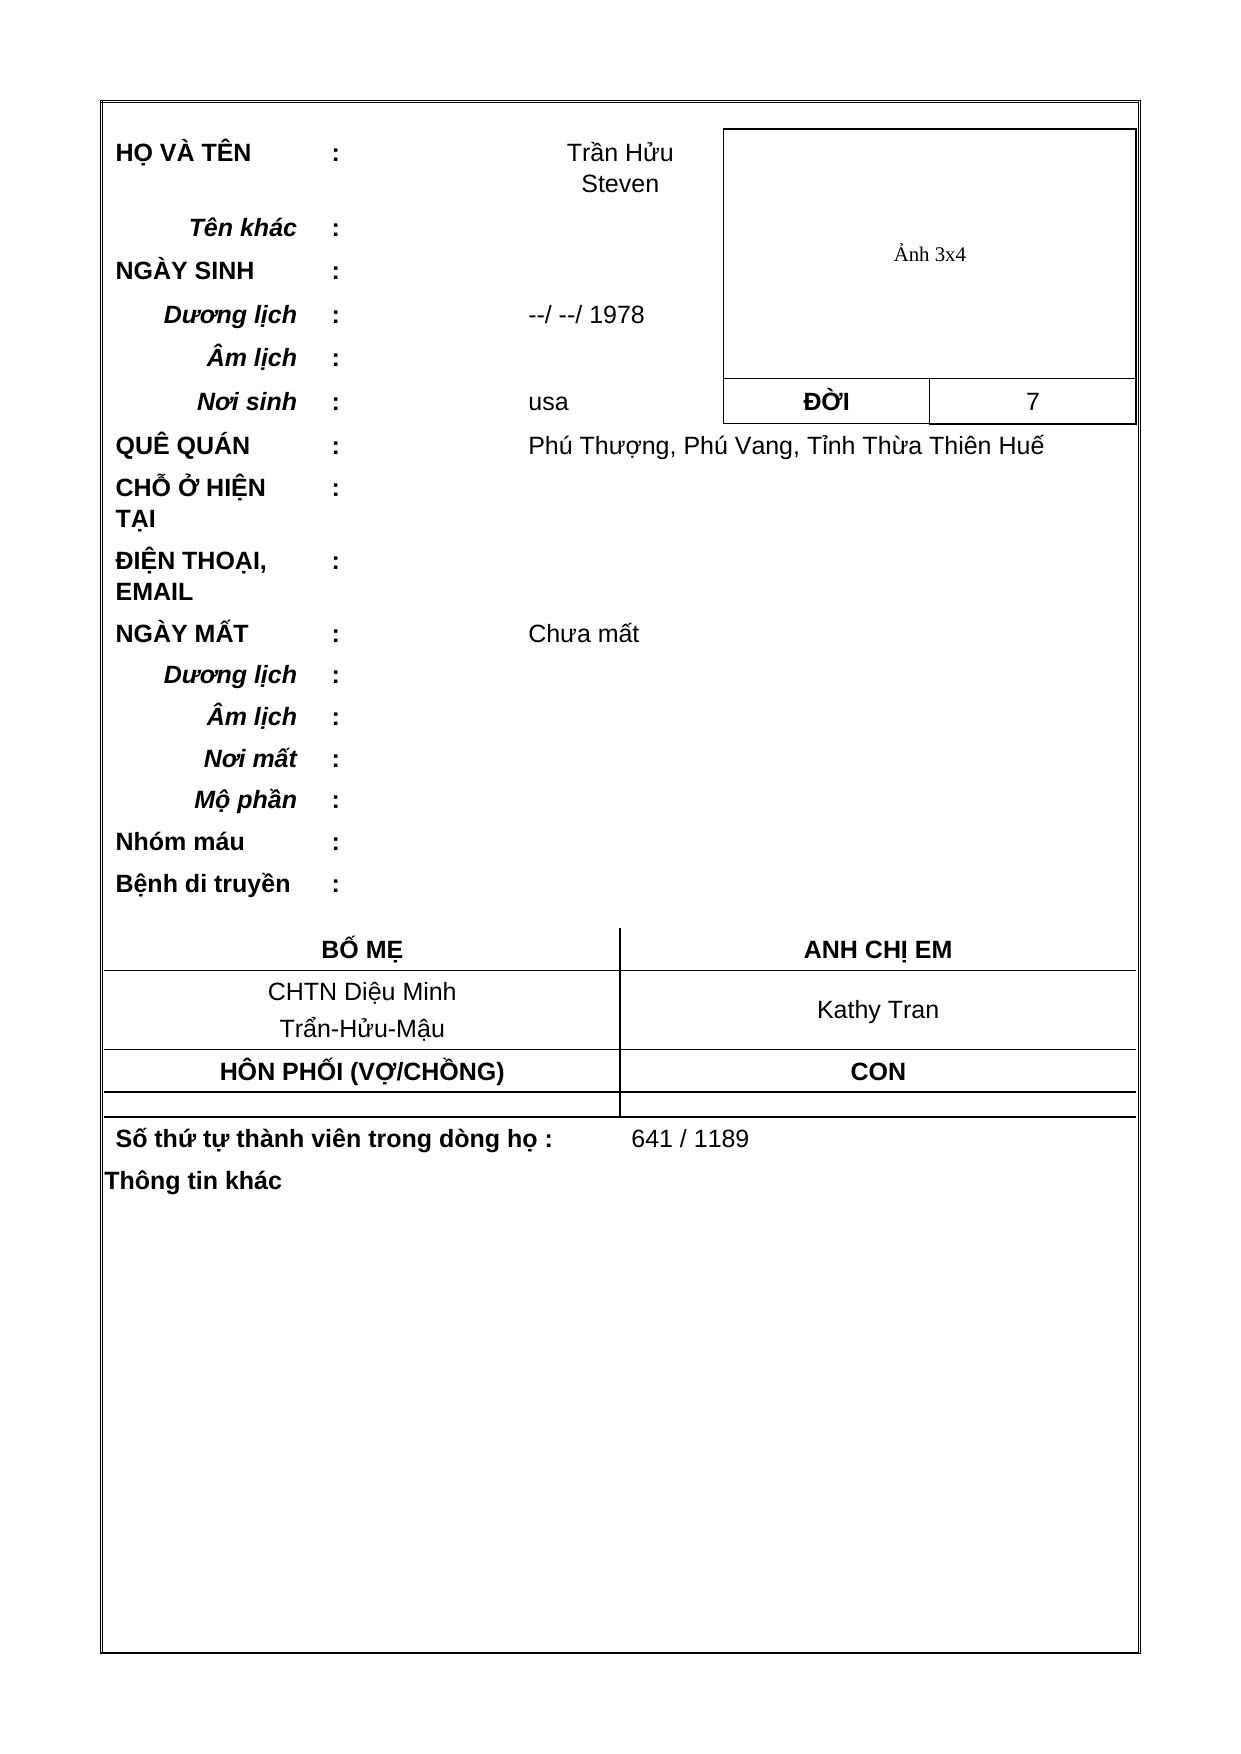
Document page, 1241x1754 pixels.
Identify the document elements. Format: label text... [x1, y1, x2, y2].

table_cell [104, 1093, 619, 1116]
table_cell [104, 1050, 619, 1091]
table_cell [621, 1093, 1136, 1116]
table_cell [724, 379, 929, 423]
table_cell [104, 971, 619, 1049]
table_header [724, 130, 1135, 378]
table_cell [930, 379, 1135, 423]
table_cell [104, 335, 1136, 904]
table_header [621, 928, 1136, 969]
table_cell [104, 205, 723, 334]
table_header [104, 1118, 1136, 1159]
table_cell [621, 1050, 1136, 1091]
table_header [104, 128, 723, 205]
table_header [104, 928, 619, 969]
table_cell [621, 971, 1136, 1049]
text Thông tin khác [104, 1164, 1136, 1196]
